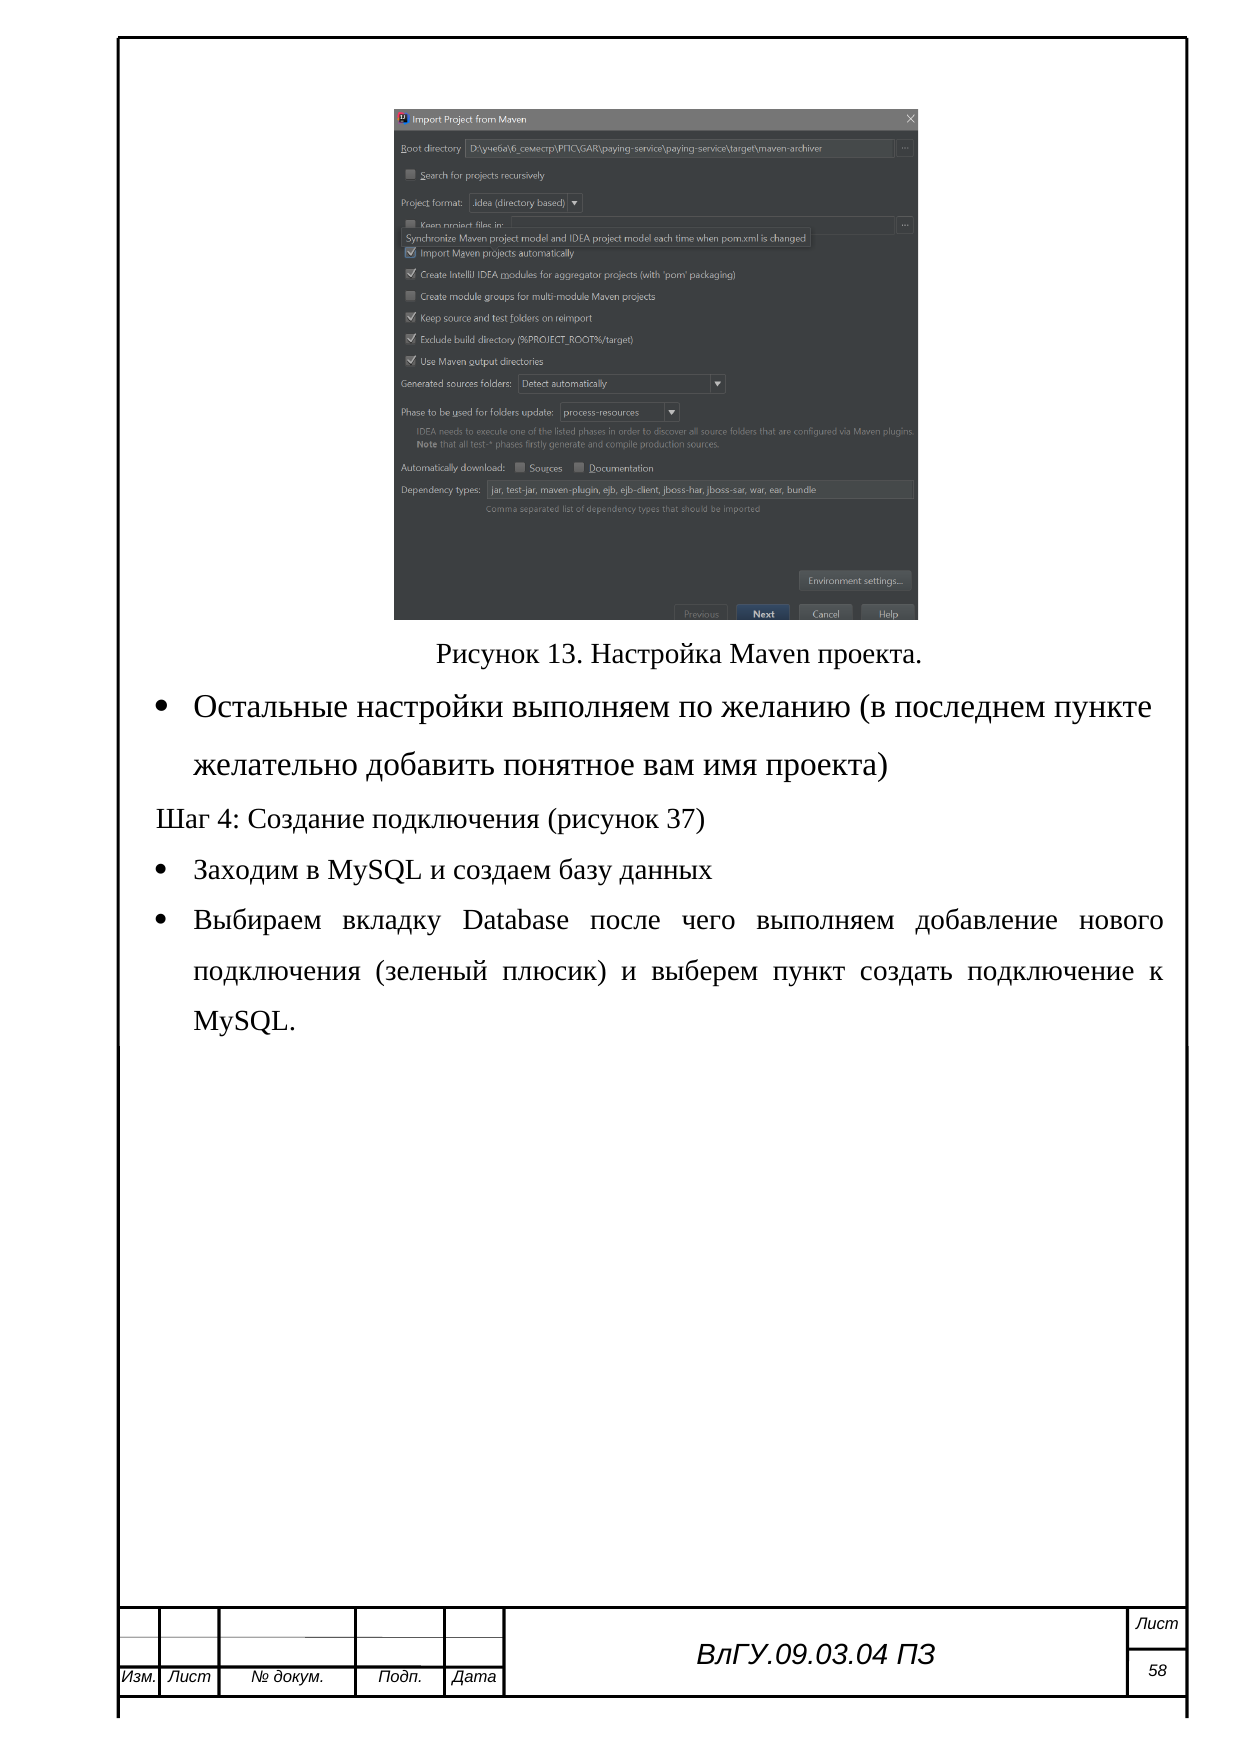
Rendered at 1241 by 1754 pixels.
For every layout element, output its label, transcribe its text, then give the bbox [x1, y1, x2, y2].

list Остальные настройки выполняем по желанию (в последнем пункте желательно добавить понятное вам имя проекта) [156, 687, 1194, 782]
list Заходим в MySQL и создаем базу данных [156, 852, 1164, 886]
list Выбираем вкладку Database после чего выполняем добавление нового подключения (зеленый плюсик) и выберем пункт создать подключение к MySQL. [156, 902, 1164, 1037]
picture [394, 109, 919, 620]
text Шаг 4: Создание подключения (рисунок 37) [118, 802, 1164, 835]
